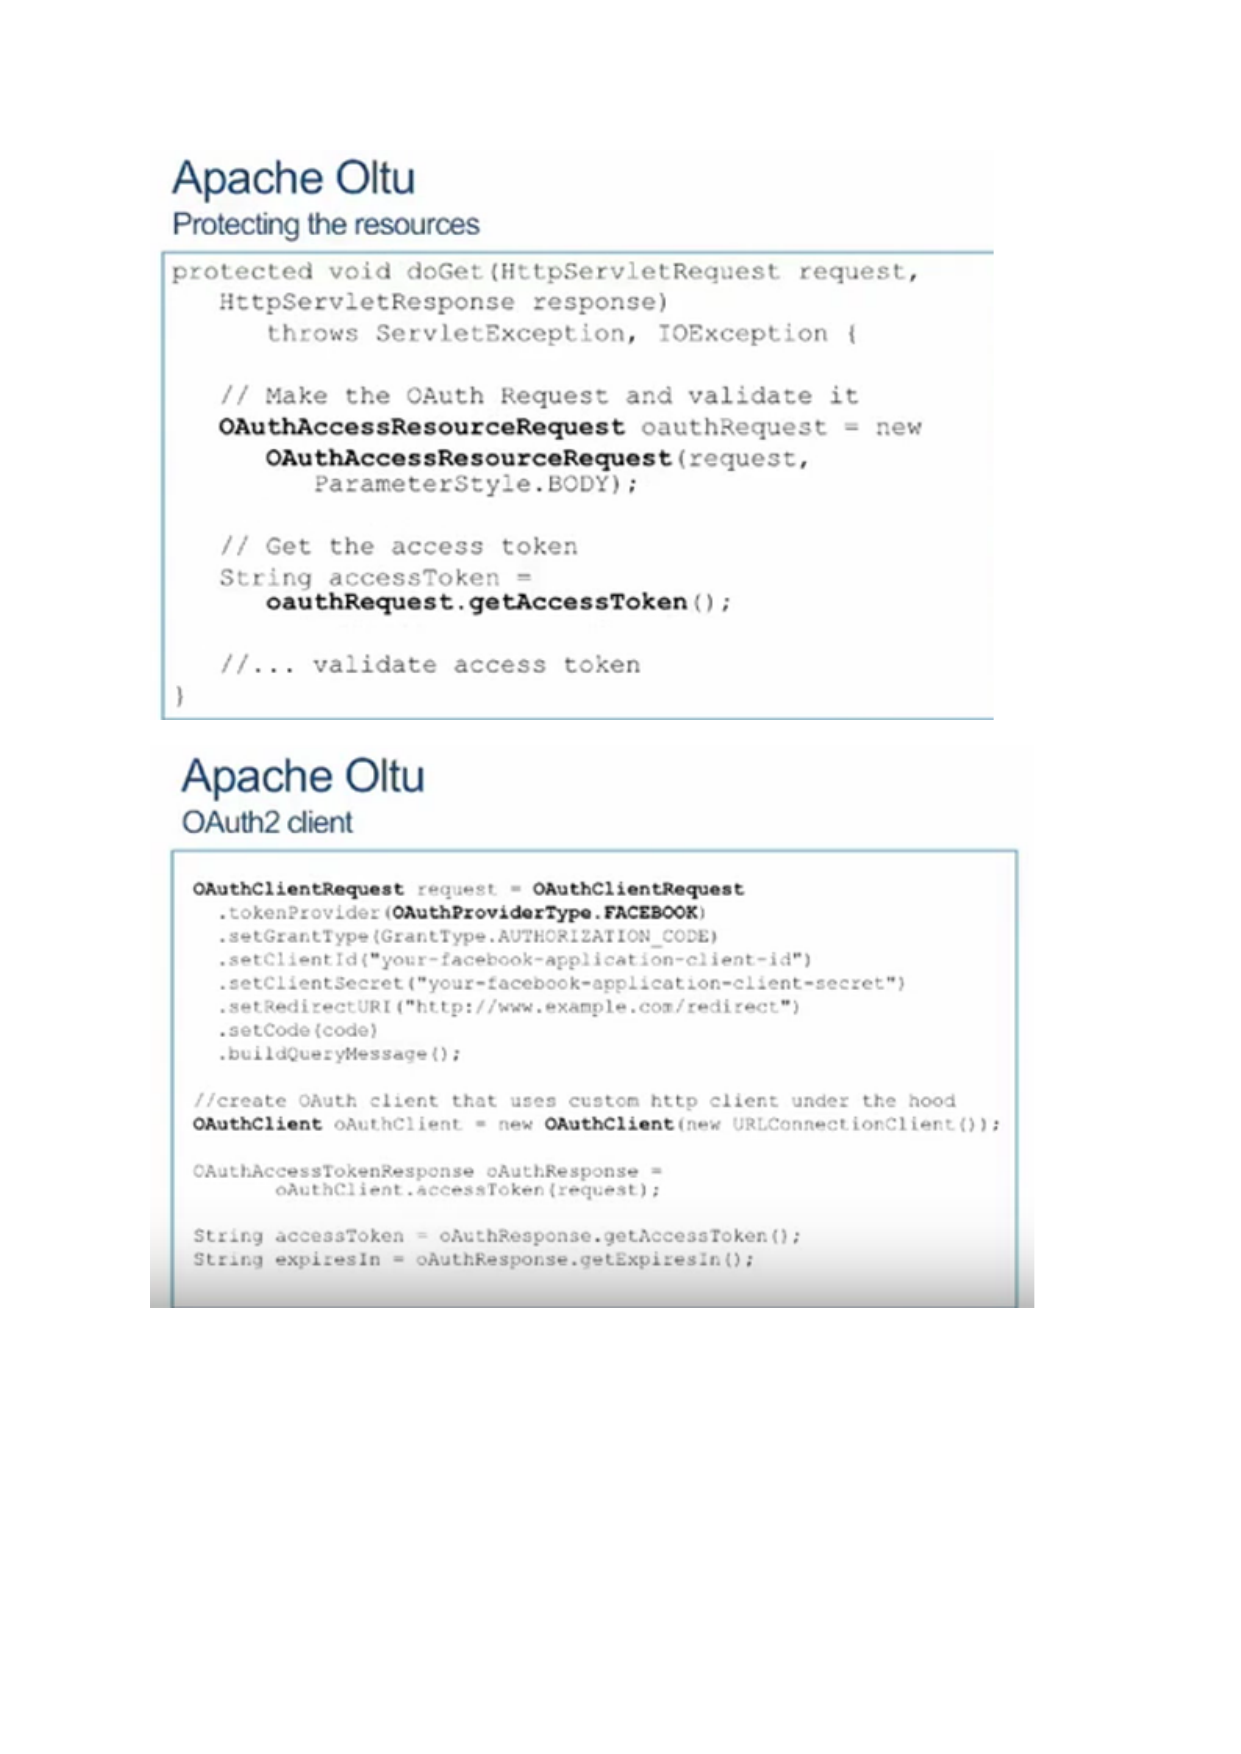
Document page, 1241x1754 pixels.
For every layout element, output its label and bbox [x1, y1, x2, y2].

picture [150, 150, 994, 720]
picture [150, 745, 1035, 1308]
